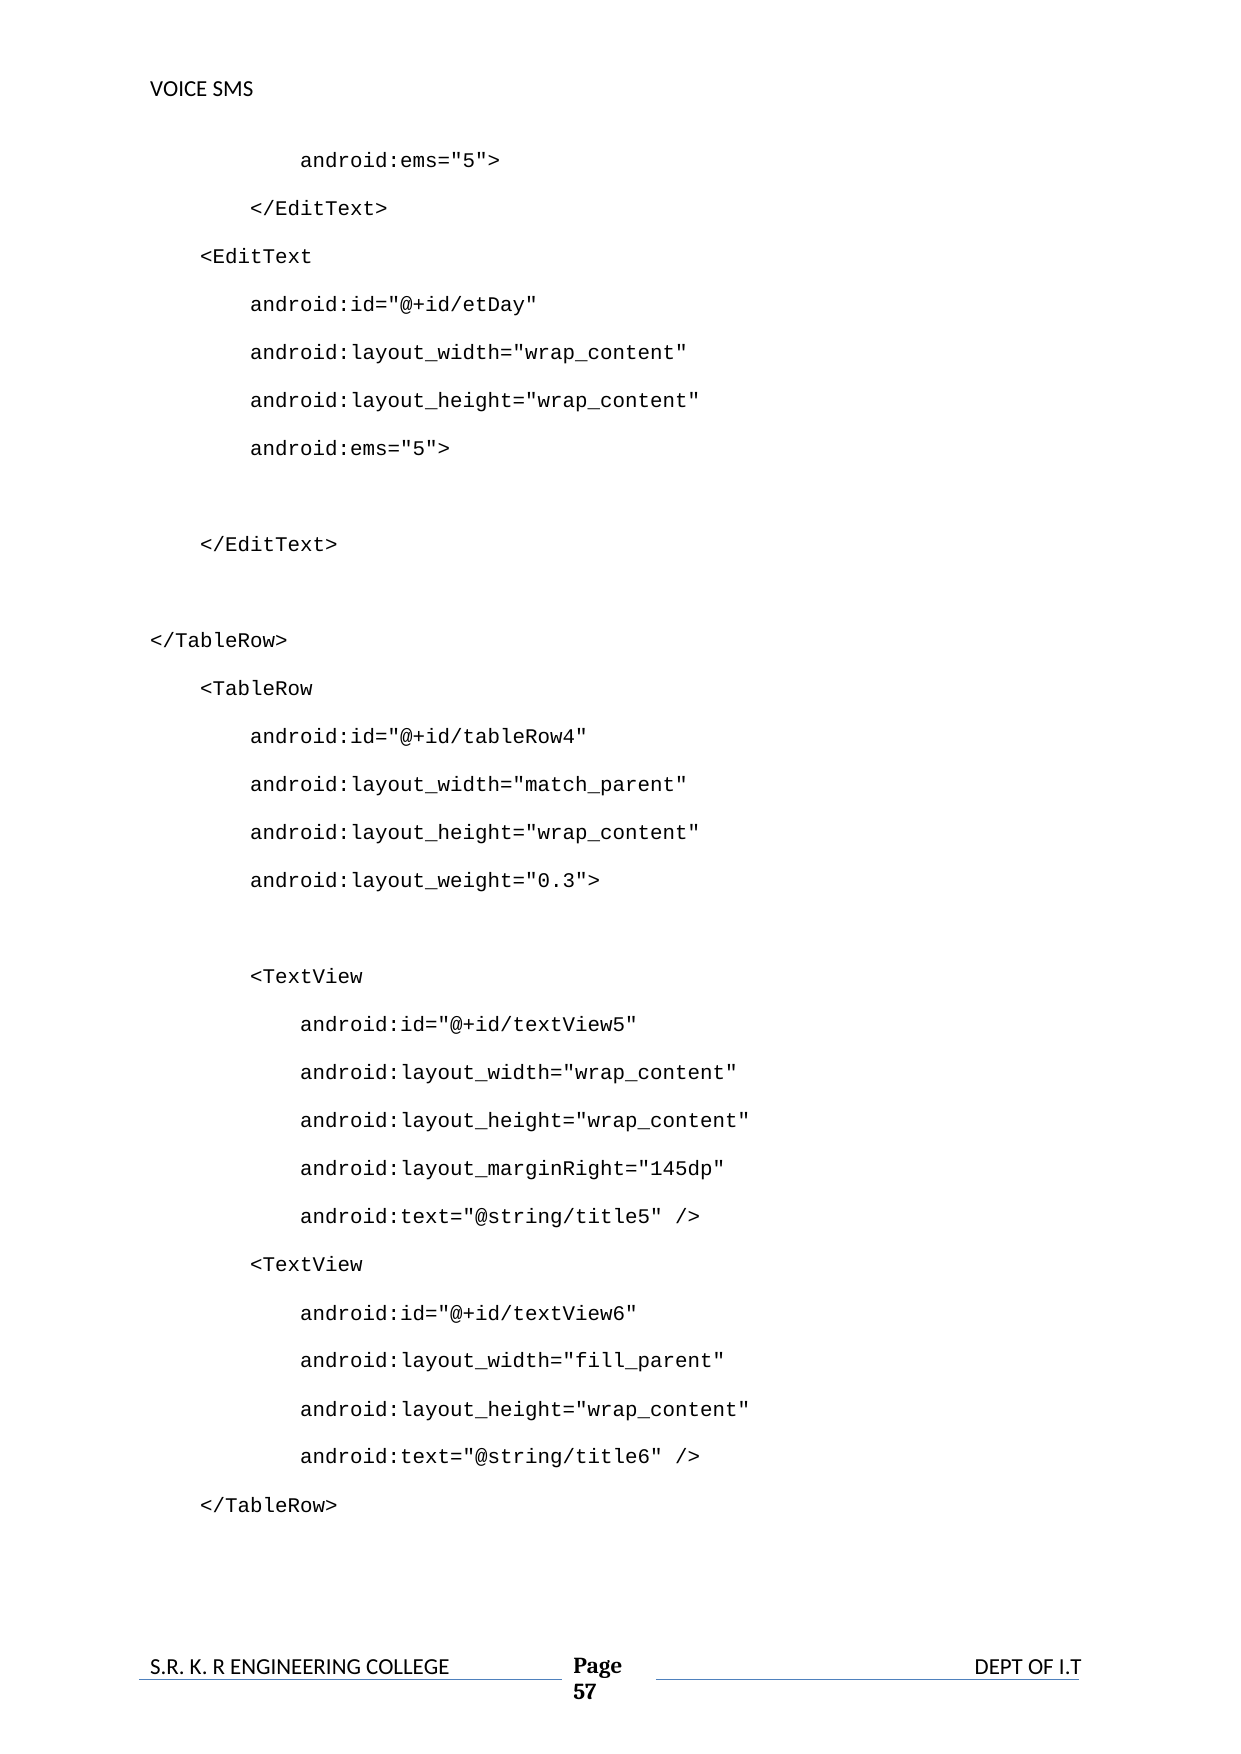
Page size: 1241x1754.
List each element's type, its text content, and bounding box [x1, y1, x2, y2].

text android:layout_height="wrap_content" [150, 390, 1090, 414]
text <TextView [150, 1254, 1090, 1278]
text android:layout_width="wrap_content" [150, 1062, 1090, 1086]
text android:id="@+id/tableRow4" [150, 726, 1090, 750]
text android:layout_weight="0.3"> [150, 870, 1090, 894]
text android:layout_height="wrap_content" [150, 1398, 1090, 1422]
text android:ems="5"> [150, 438, 1090, 462]
text </EditText> [150, 534, 1090, 558]
text android:text="@string/title6" /> [150, 1447, 1090, 1470]
text android:layout_width="match_parent" [150, 774, 1090, 798]
text android:layout_width="wrap_content" [150, 342, 1090, 366]
text </TableRow> [150, 1494, 1090, 1518]
text android:layout_height="wrap_content" [150, 822, 1090, 846]
text android:ems="5"> [150, 150, 1090, 174]
text </TableRow> [150, 630, 1090, 654]
text android:id="@+id/textView6" [150, 1302, 1090, 1326]
text <TextView [150, 966, 1090, 990]
text <EditText [150, 246, 1090, 270]
text android:id="@+id/etDay" [150, 294, 1090, 318]
text <TableRow [150, 678, 1090, 702]
text android:text="@string/title5" /> [150, 1206, 1090, 1230]
text android:layout_width="fill_parent" [150, 1351, 1090, 1374]
text android:id="@+id/textView5" [150, 1014, 1090, 1038]
text </EditText> [150, 198, 1090, 222]
text android:layout_height="wrap_content" [150, 1110, 1090, 1134]
text android:layout_marginRight="145dp" [150, 1158, 1090, 1182]
